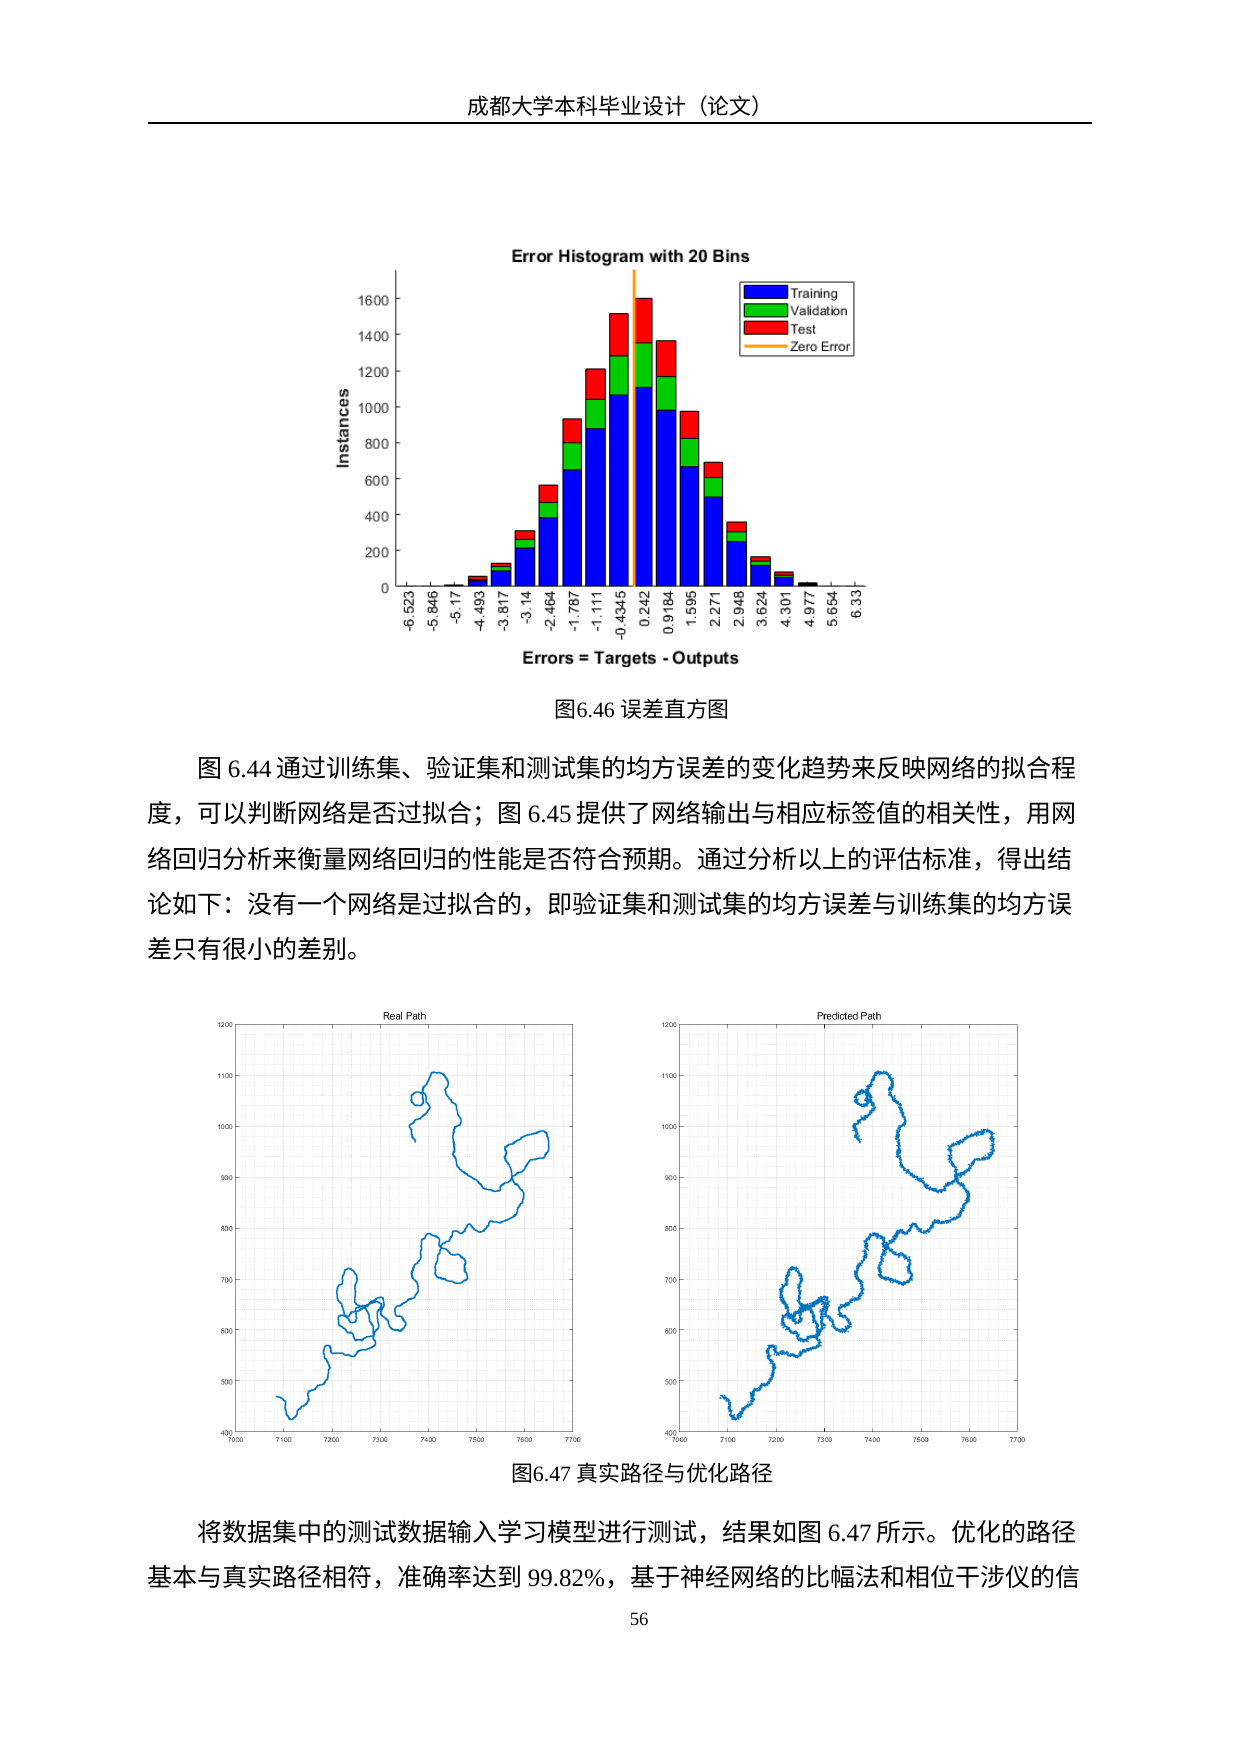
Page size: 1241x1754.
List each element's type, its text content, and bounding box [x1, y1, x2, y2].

picture [203, 1000, 1038, 1456]
picture [316, 236, 924, 692]
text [148, 1512, 1092, 1594]
